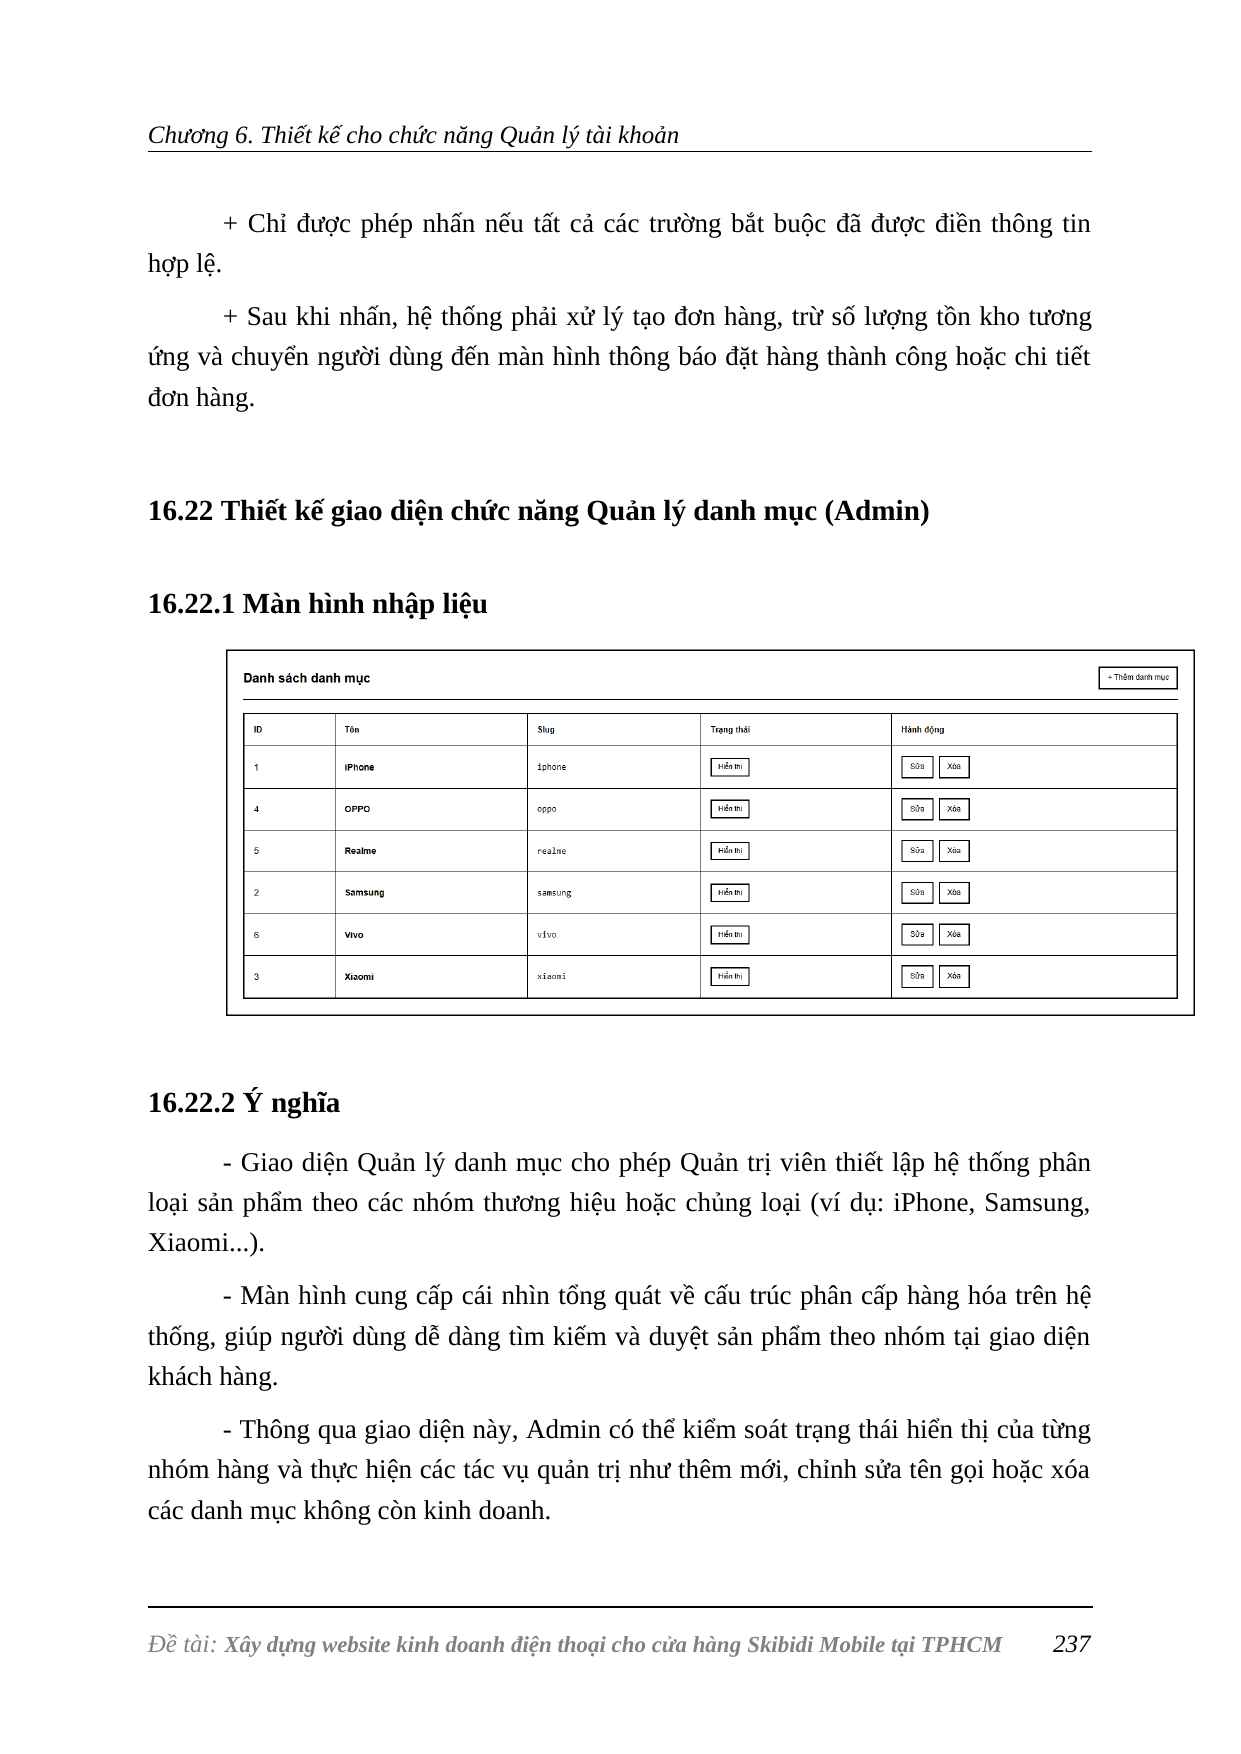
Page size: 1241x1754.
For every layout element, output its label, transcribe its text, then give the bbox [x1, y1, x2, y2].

text - Thông qua giao diện này, Admin có thể kiểm soát trạng thái hiển thị của từng nhóm hàng và thực hiện các tác vụ quản trị như thêm mới, chỉnh sửa tên gọi hoặc xóa các danh mục không còn kinh doanh. [148, 1413, 1092, 1525]
subtitle Ý nghĩa [148, 1079, 1092, 1121]
text - Màn hình cung cấp cái nhìn tổng quát về cấu trúc phân cấp hàng hóa trên hệ thống, giúp người dùng dễ dàng tìm kiếm và duyệt sản phẩm theo nhóm tại giao diện khách hàng. [148, 1279, 1092, 1391]
subtitle Màn hình nhập liệu [148, 580, 1092, 621]
picture [222, 646, 1197, 1020]
subtitle Thiết kế giao diện chức năng Quản lý danh mục (Admin) [148, 484, 1092, 530]
text - Giao diện Quản lý danh mục cho phép Quản trị viên thiết lập hệ thống phân loại sản phẩm theo các nhóm thương hiệu hoặc chủng loại (ví dụ: iPhone, Samsung, Xiaomi...). [148, 1146, 1092, 1258]
text + Chỉ được phép nhấn nếu tất cả các trường bắt buộc đã được điền thông tin hợp lệ. [148, 207, 1092, 278]
text + Sau khi nhấn, hệ thống phải xử lý tạo đơn hàng, trừ số lượng tồn kho tương ứng và chuyển người dùng đến màn hình thông báo đặt hàng thành công hoặc chi tiết đơn hàng. [148, 300, 1092, 412]
